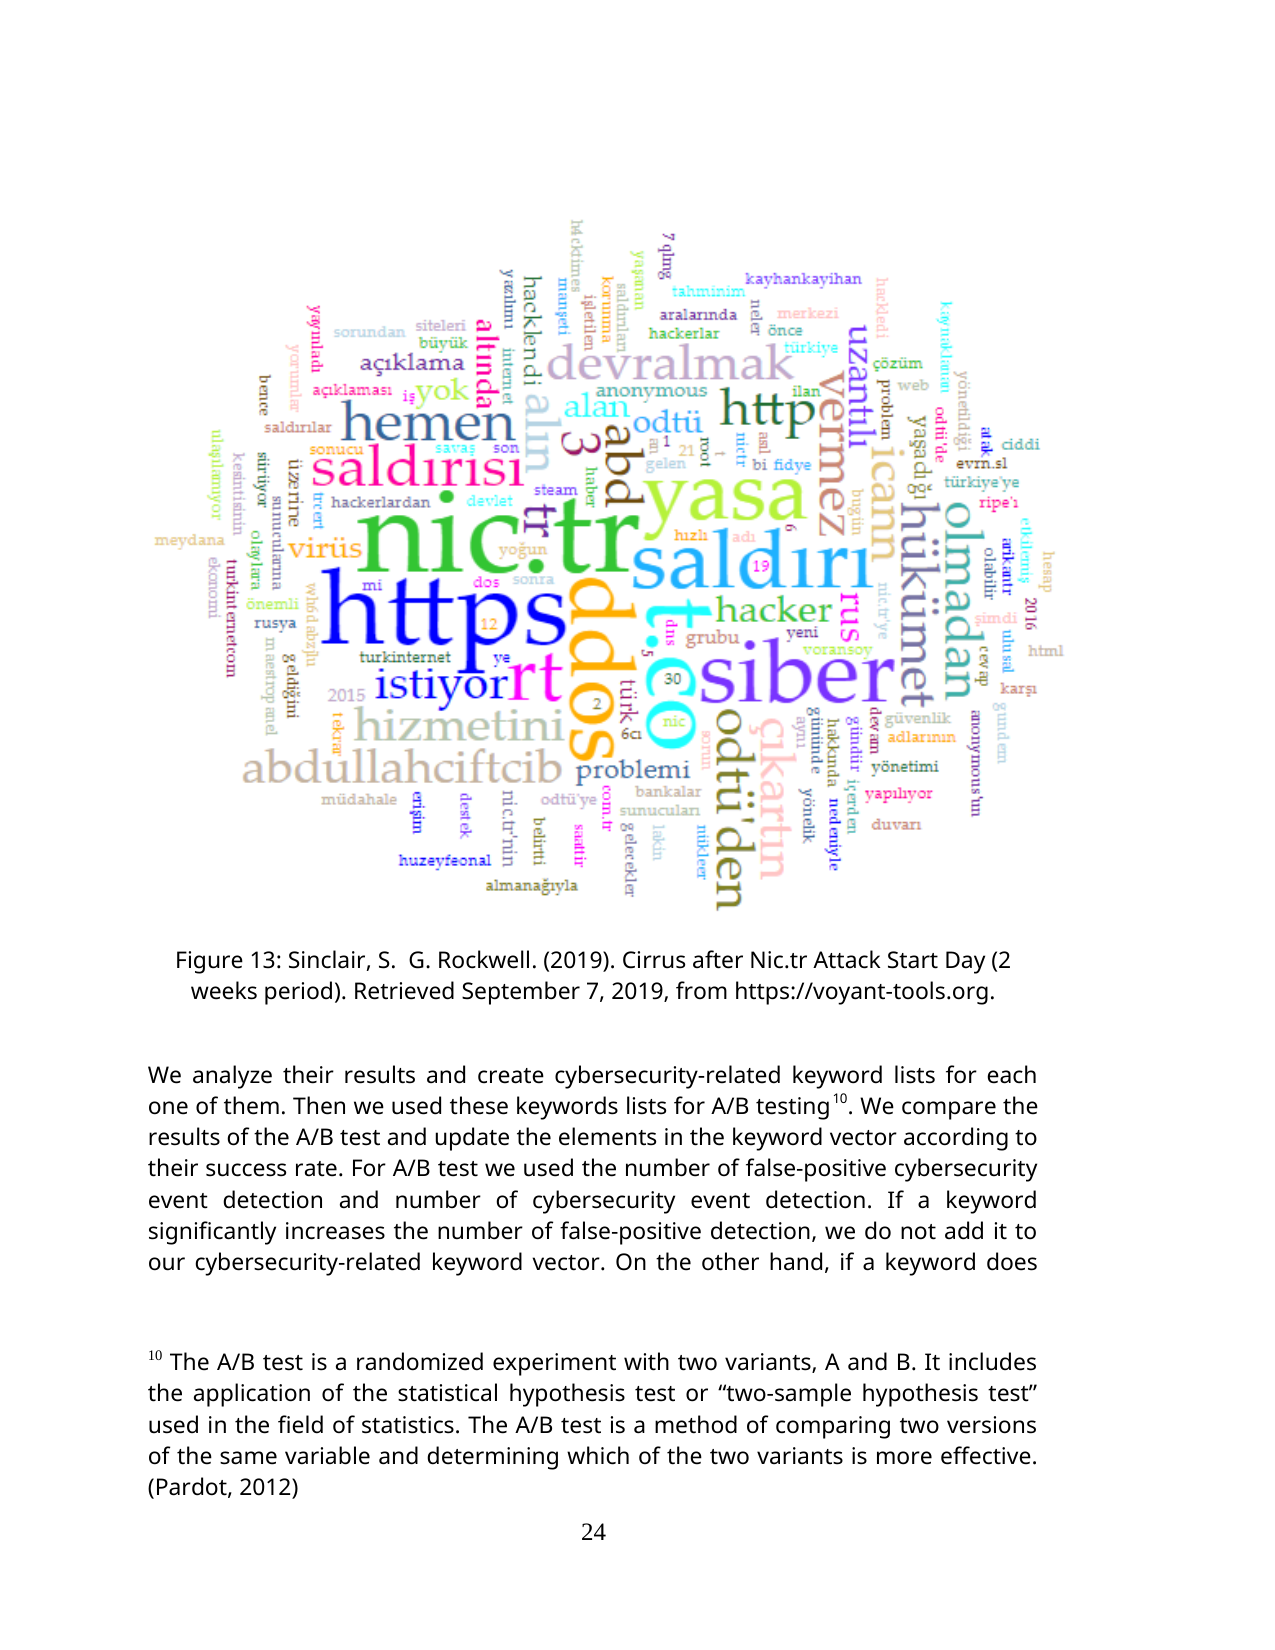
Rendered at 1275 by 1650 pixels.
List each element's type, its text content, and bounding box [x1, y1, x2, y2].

text Figure 13: Sinclair, S. G. Rockwell. (2019). Cirrus after Nic.tr Attack Start Day (2 weeks period). Retrieved September 7, 2019, from https://voyant-tools.org. [148, 944, 1039, 1006]
picture [147, 206, 1073, 919]
